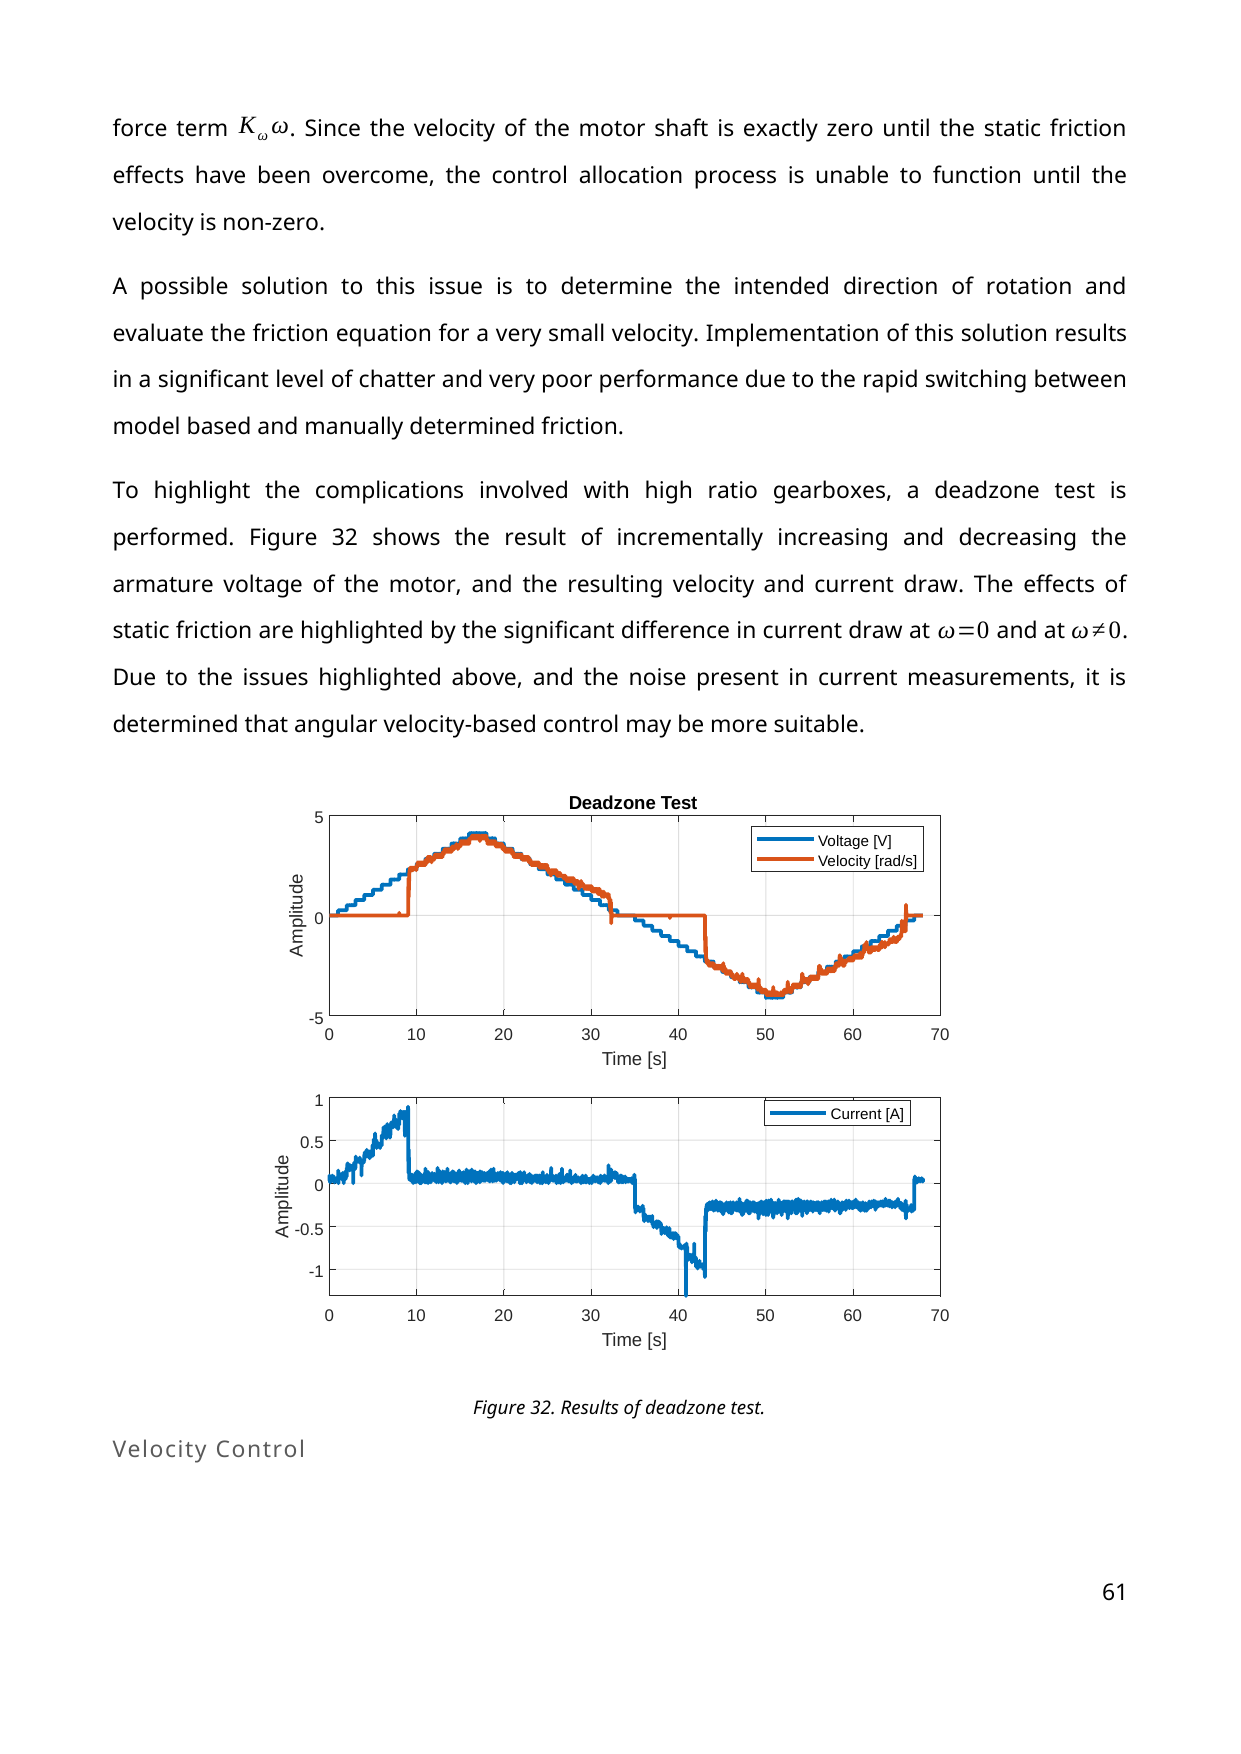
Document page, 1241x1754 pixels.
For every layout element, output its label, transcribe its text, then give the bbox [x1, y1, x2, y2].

subtitle Velocity Control [112, 1433, 1128, 1464]
text To highlight the complications involved with high ratio gearboxes, a deadzone test is performed. Figure 32 shows the result of incrementally increasing and decreasing the armature voltage of the motor, and the resulting velocity and current draw. The effects of static friction are highlighted by the significant difference in current draw at and at . Due to the issues highlighted above, and the noise present in current measurements, it is determined that angular velocity-based control may be more suitable. [112, 474, 1128, 739]
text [112, 112, 1128, 237]
text A possible solution to this issue is to determine the intended direction of rotation and evaluate the friction equation for a very small velocity. Implementation of this solution results in a significant level of chatter and very poor performance due to the rapid switching between model based and manually determined friction. [112, 269, 1128, 441]
